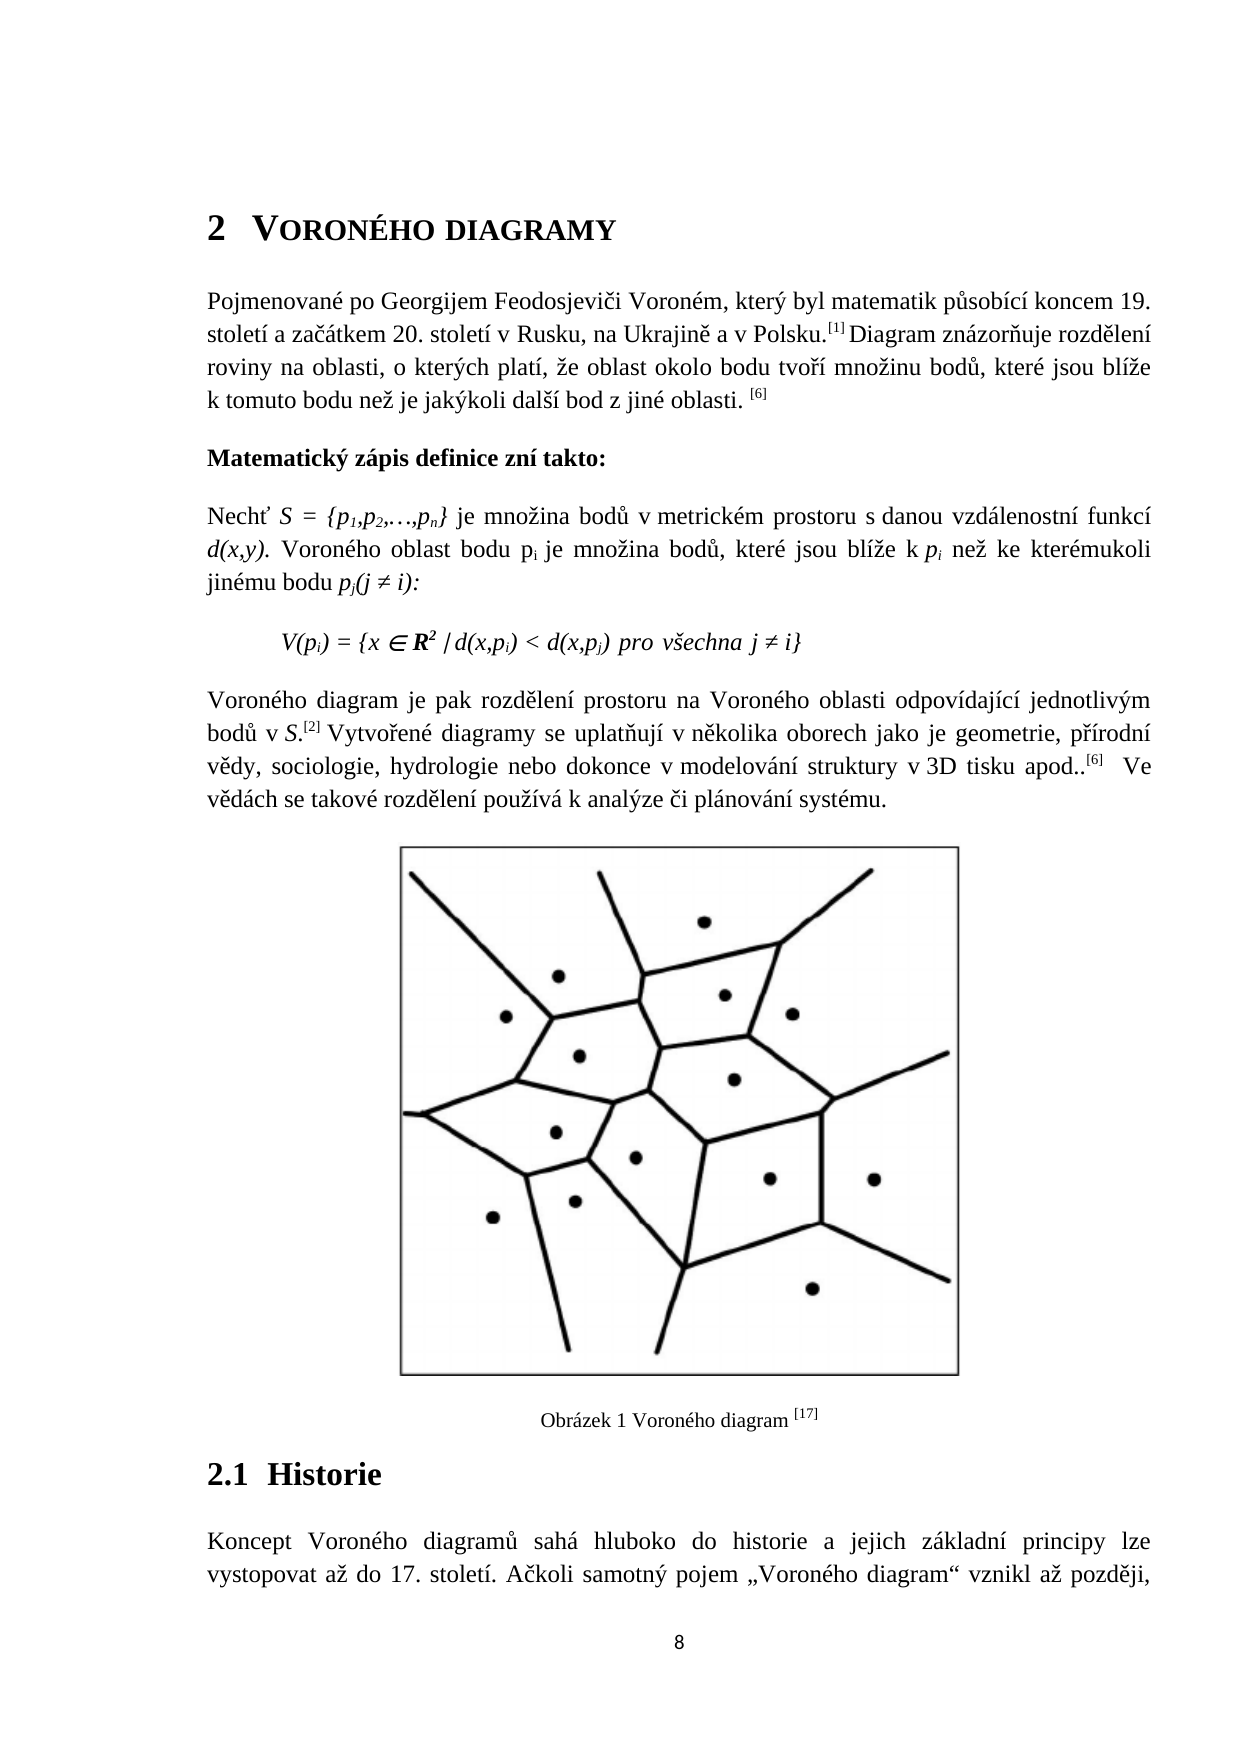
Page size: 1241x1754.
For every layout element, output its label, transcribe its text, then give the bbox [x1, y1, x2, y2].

subtitle Historie [207, 1454, 1152, 1492]
text V(pi) = {x ∈ R2 ∣ d(x,pi​) < d(x,pj​) pro všechna j ≠ i} [207, 626, 1152, 656]
text Voroného diagram je pak rozdělení prostoru na Voroného oblasti odpovídající jednotlivým bodů v S.[2] Vytvořené diagramy se uplatňují v několika oborech jako je geometrie, přírodní vědy, sociologie, hydrologie nebo dokonce v modelování struktury v 3D tisku apod..[6] Ve vědách se takové rozdělení používá k analýze či plánování systému. [207, 685, 1152, 813]
text Matematický zápis definice zní takto: [207, 443, 1152, 472]
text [207, 1526, 1152, 1588]
subtitle Voroného diagramy [207, 206, 1152, 249]
text Nechť S = {p1​,p2​,…,pn​} je množina bodů v metrickém prostoru s danou vzdálenostní funkcí d(x,y). Voroného oblast bodu pi je množina bodů, které jsou blíže k pi než ke kterémukoli jinému bodu pj(j ≠ i): [207, 501, 1152, 596]
picture [397, 842, 961, 1376]
text Pojmenované po Georgijem Feodosjeviči Voroném, který byl matematik působící koncem 19. století a začátkem 20. století v Rusku, na Ukrajině a v Polsku.[1] Diagram znázorňuje rozdělení roviny na oblasti, o kterých platí, že oblast okolo bodu tvoří množinu bodů, které jsou blíže k tomuto bodu než je jakýkoli další bod z jiné oblasti. [6] [207, 286, 1152, 414]
